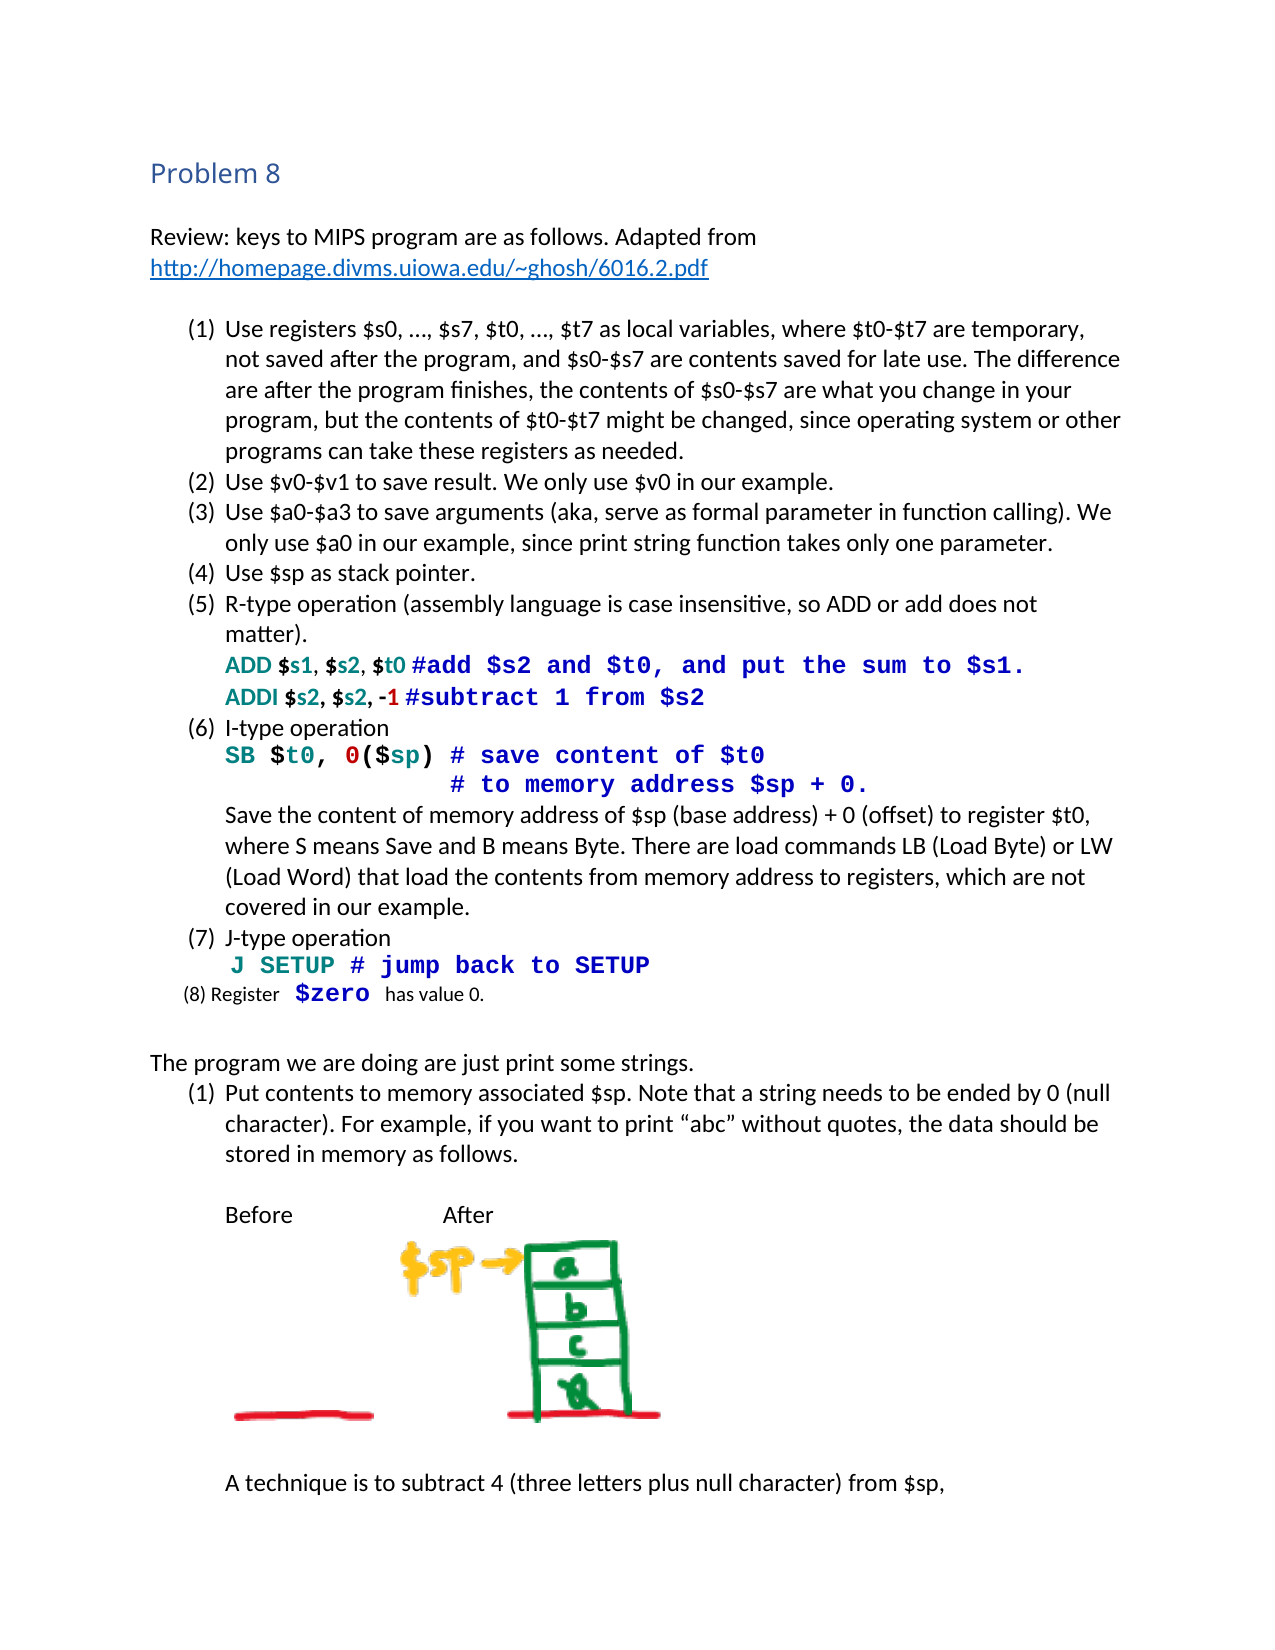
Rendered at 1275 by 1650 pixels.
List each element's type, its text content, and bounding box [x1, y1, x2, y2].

list Use registers $s0, …, $s7, $t0, …, $t7 as local variables, where $t0-$t7 are temporary, not saved after the program, and $s0-$s7 are contents saved for late use. The difference are after the program finishes, the contents of $s0-$s7 are what you change in your program, but the contents of $t0-$t7 might be changed, since operating system or other programs can take these registers as needed. [187, 313, 1125, 466]
list ADDI $s2, $s2, -1 #subtract 1 from $s2 [225, 681, 1125, 712]
text A technique is to subtract 4 (three letters plus null character) from $sp, [225, 1467, 1125, 1498]
list J-type operation [187, 922, 1125, 952]
list Save the content of memory address of $sp (base address) + 0 (offset) to register $t0, where S means Save and B means Byte. There are load commands LB (Load Byte) or LW (Load Word) that load the contents from memory address to registers, which are not covered in our example. [225, 799, 1125, 922]
list Use $v0-$v1 to save result. We only use $v0 in our example. [187, 466, 1125, 496]
list I-type operation [187, 712, 1125, 743]
subtitle Problem 8 [150, 154, 1125, 191]
list ADD $s1, $s2, $t0 #add $s2 and $t0, and put the sum to $s1. [225, 649, 1125, 681]
list R-type operation (assembly language is case insensitive, so ADD or add does not matter). [187, 588, 1125, 649]
text (8) Register $zero has value 0. [150, 981, 1125, 1009]
text Before After [225, 1199, 1125, 1230]
text Review: keys to MIPS program are as follows. Adapted from http://homepage.divms.uiowa.edu/~ghosh/6016.2.pdf [150, 222, 1125, 283]
list Put contents to memory associated $sp. Note that a string needs to be ended by 0 (null character). For example, if you want to print “abc” without quotes, the data should be stored in memory as follows. [187, 1077, 1125, 1169]
list Use $sp as stack pointer. [187, 557, 1125, 588]
picture [234, 1410, 374, 1421]
text # to memory address $sp + 0. [225, 771, 1125, 799]
text J SETUP # jump back to SETUP [150, 952, 1125, 981]
text The program we are doing are just print some strings. [150, 1047, 1125, 1077]
list Use $a0-$a3 to save arguments (aka, serve as formal parameter in function calling). We only use $a0 in our example, since print string function takes only one parameter. [187, 496, 1125, 557]
picture [400, 1240, 663, 1423]
text SB $t0, 0($sp) # save content of $t0 [225, 743, 1125, 771]
